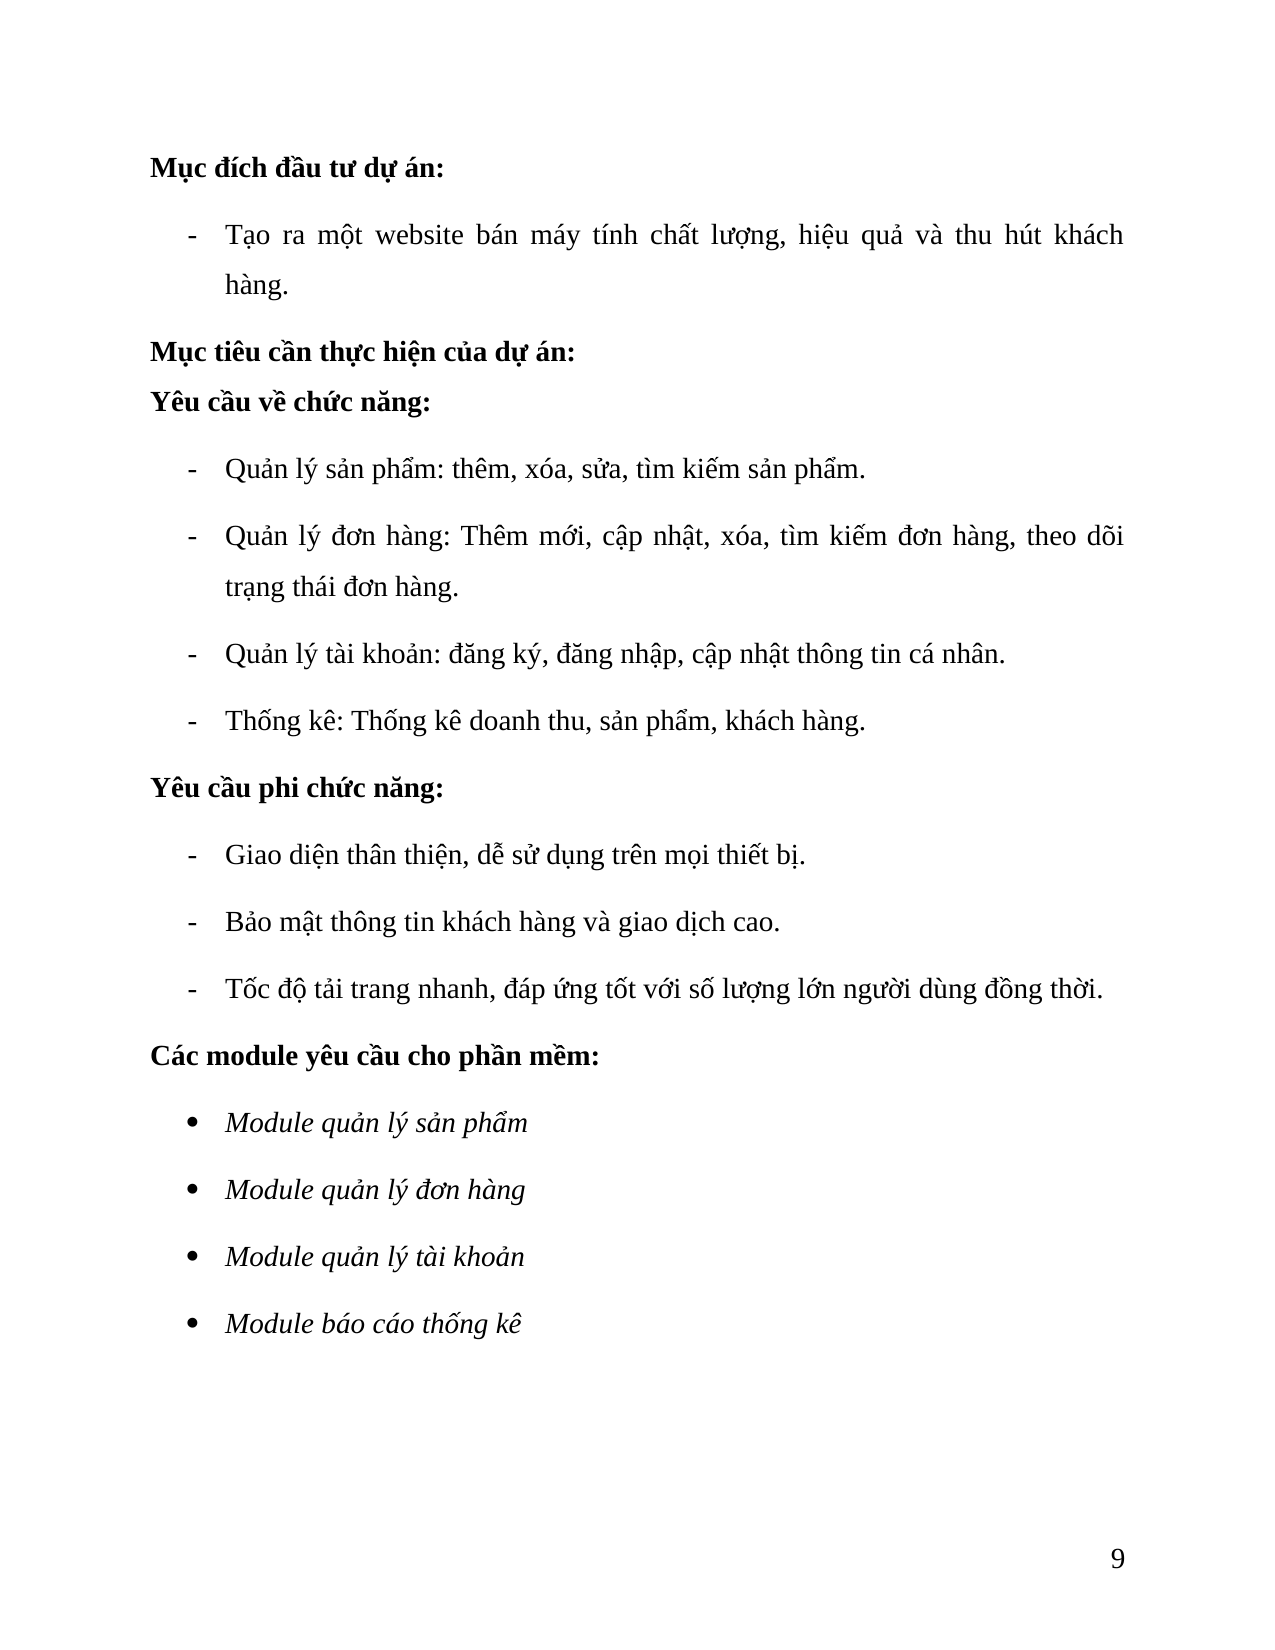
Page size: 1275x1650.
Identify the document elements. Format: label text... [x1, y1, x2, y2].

list Thống kê: Thống kê doanh thu, sản phẩm, khách hàng. [187, 703, 1125, 736]
list Quản lý sản phẩm: thêm, xóa, sửa, tìm kiếm sản phẩm. [187, 452, 1125, 485]
list Quản lý đơn hàng: Thêm mới, cập nhật, xóa, tìm kiếm đơn hàng, theo dõi trạng thái đơn hàng. [187, 518, 1125, 602]
list Tạo ra một website bán máy tính chất lượng, hiệu quả và thu hút khách hàng. [187, 217, 1125, 301]
text Các module yêu cầu cho phần mềm: [150, 1038, 1125, 1071]
text Yêu cầu về chức năng: [150, 384, 1125, 418]
list Module quản lý đơn hàng [187, 1172, 1125, 1205]
list Tốc độ tải trang nhanh, đáp ứng tốt với số lượng lớn người dùng đồng thời. [187, 971, 1125, 1004]
text Mục tiêu cần thực hiện của dự án: [150, 334, 1125, 368]
list Module quản lý sản phẩm [187, 1105, 1125, 1138]
list Giao diện thân thiện, dễ sử dụng trên mọi thiết bị. [187, 837, 1125, 870]
list Module báo cáo thống kê [187, 1306, 1125, 1339]
list Quản lý tài khoản: đăng ký, đăng nhập, cập nhật thông tin cá nhân. [187, 636, 1125, 669]
text Mục đích đầu tư dự án: [150, 150, 1125, 183]
list Bảo mật thông tin khách hàng và giao dịch cao. [187, 904, 1125, 937]
text Yêu cầu phi chức năng: [150, 770, 1125, 803]
list Module quản lý tài khoản [187, 1239, 1125, 1272]
